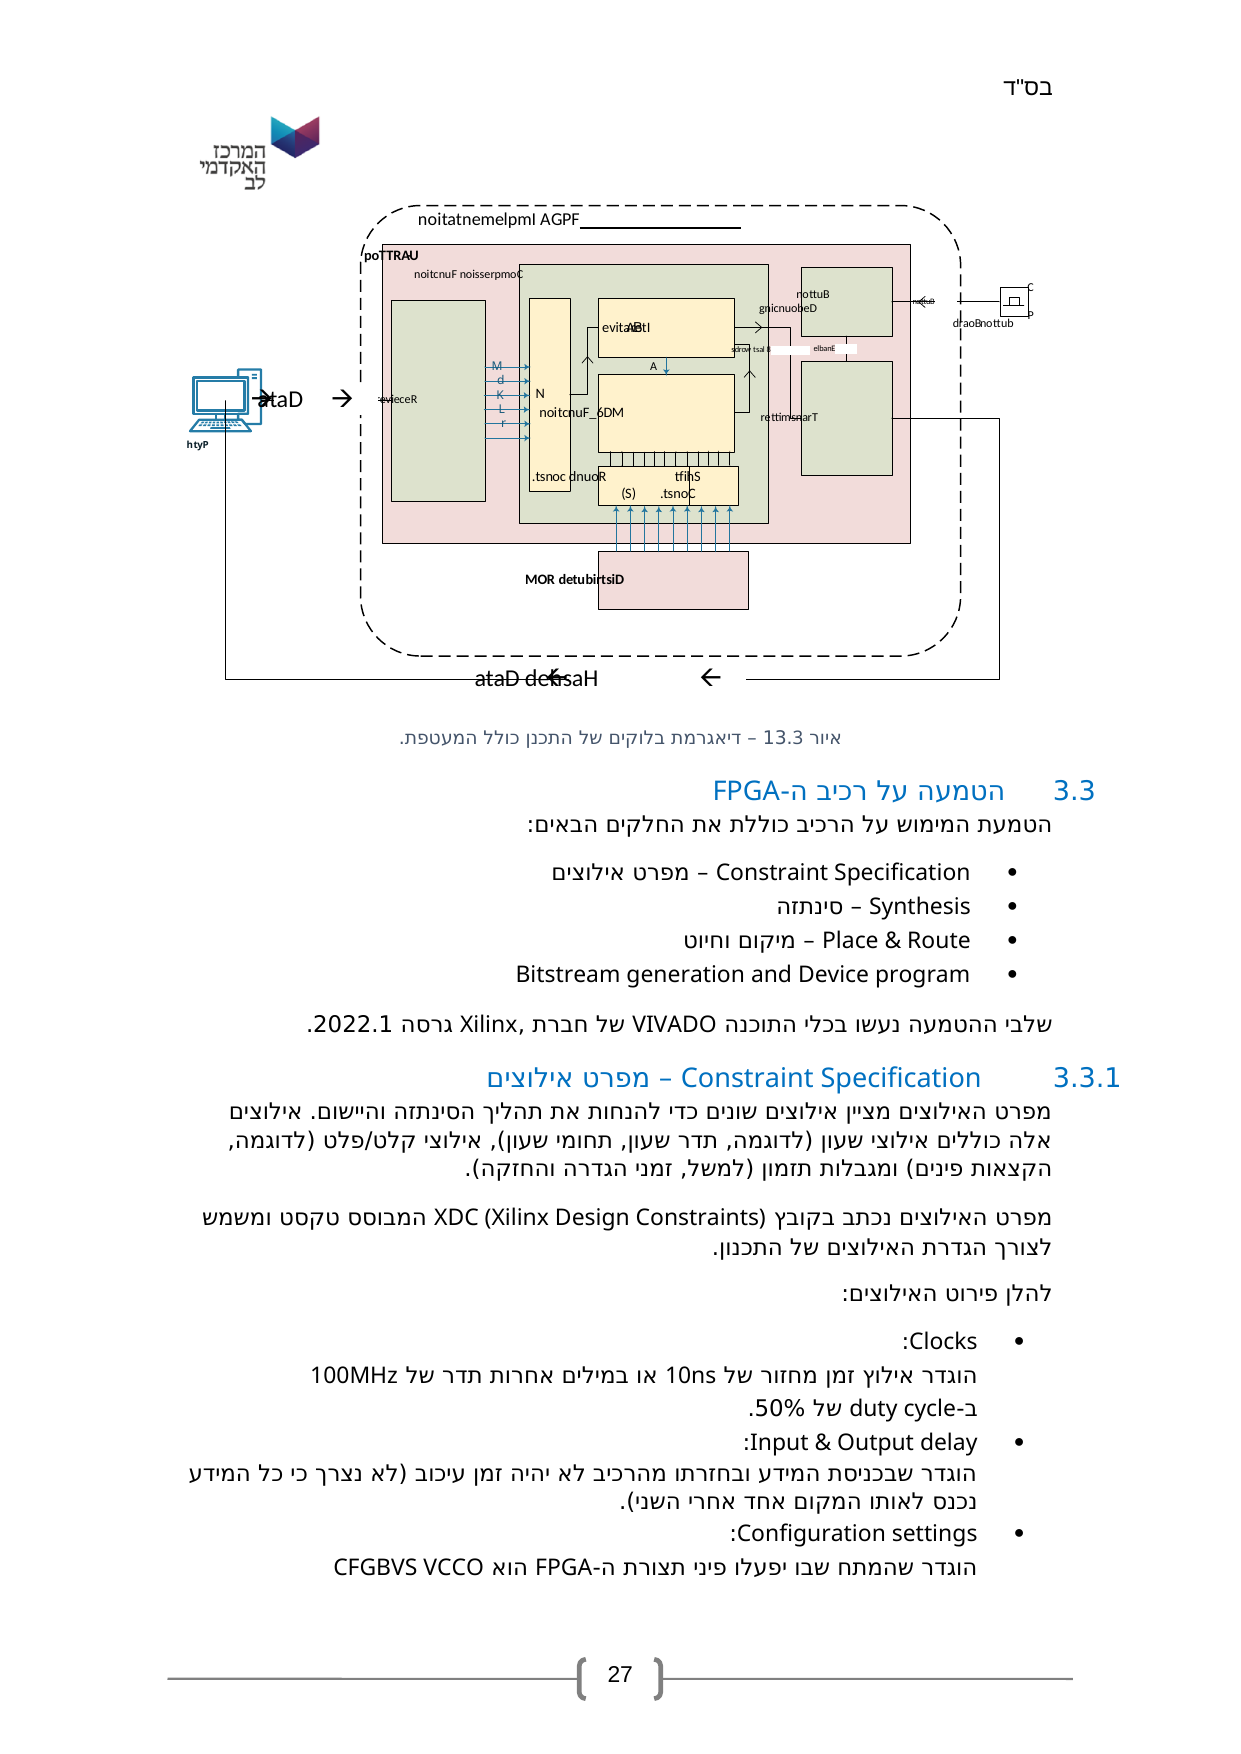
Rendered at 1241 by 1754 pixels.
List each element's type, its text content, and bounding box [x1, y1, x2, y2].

list Configuration settings: [187, 1517, 1015, 1548]
list הוגדר אילוץ זמן מחזור של 10ns או במילים אחרות תדר של 100MHz ב-duty cycle של 50%. [187, 1359, 978, 1423]
list Place & Route – מיקום וחיוט [187, 924, 1008, 955]
list Clocks: [187, 1325, 1015, 1356]
subtitle הטמעה על רכיב ה-FPGA [187, 771, 1053, 808]
list Input & Output delay: [187, 1426, 1015, 1457]
text מפרט האילוצים מציין אילוצים שונים כדי להנחות את תהליך הסינתזה והיישום. אילוצים אלה כוללים אילוצי שעון (לדוגמה, תדר שעון, תחומי שעון), אילוצי קלט/פלט (לדוגמה, הקצאות פינים) ומגבלות תזמון (למשל, זמני הגדרה והחזקה). [187, 1098, 1053, 1182]
list הוגדר שהמתח שבו יפעלו פיני תצורת ה-FPGA הוא CFGBVS VCCO [187, 1551, 978, 1582]
list Synthesis – סינתזה [187, 890, 1008, 921]
list Bitstream generation and Device program [187, 957, 1008, 989]
text מפרט האילוצים נכתב בקובץ XDC (Xilinx Design Constraints) המבוסס טקסט ומשמש לצורך הגדרת האילוצים של התכנון. [187, 1201, 1053, 1261]
list הוגדר שבכניסת המידע ובחזרתו מהרכיב לא יהיה זמן עיכוב (לא נצרך כי כל המידע נכנס לאותו המקום אחד אחרי השני). [187, 1460, 978, 1515]
text הטמעת המימוש על הרכיב כוללת את החלקים הבאים: [187, 811, 1053, 837]
text להלן פירוט האילוצים: [187, 1280, 1053, 1306]
text שלבי ההטמעה נעשו בכלי התוכנה VIVADO של חברת ,Xilinx גרסה 2022.1. [187, 1008, 1053, 1039]
subtitle Constraint Specification – מפרט אילוצים [187, 1058, 1053, 1095]
list Constraint Specification – מפרט אילוצים [187, 856, 1008, 887]
